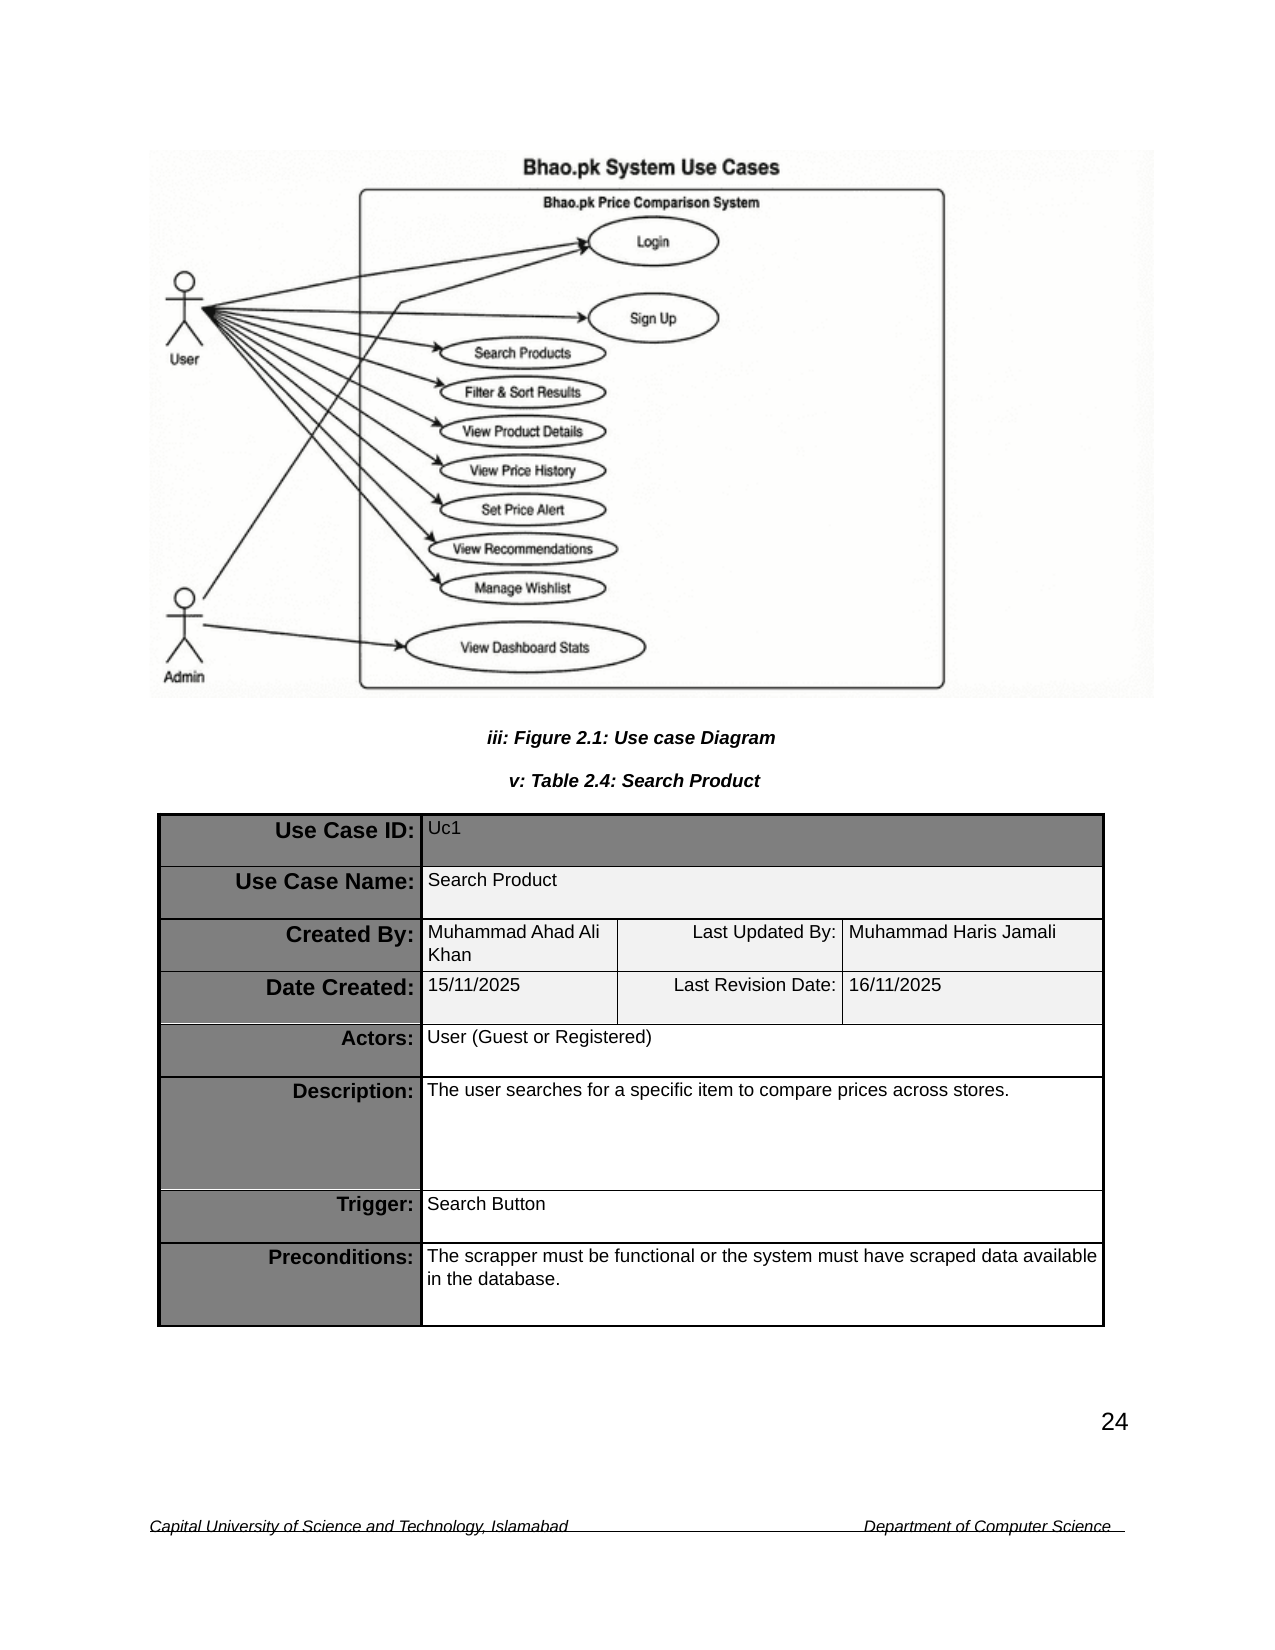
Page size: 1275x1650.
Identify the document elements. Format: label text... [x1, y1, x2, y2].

table_cell Muhammad Ahad Ali Khan [423, 920, 617, 971]
table_cell Description: [161, 1078, 420, 1189]
table_cell Date Created: [161, 972, 420, 1023]
table_header Use Case ID: [161, 816, 420, 866]
table_cell Created By: [161, 920, 420, 971]
table_cell The scrapper must be functional or the system must have scraped data available in the database. [423, 1244, 1102, 1325]
table_cell Last Updated By: [618, 920, 842, 971]
table_cell The user searches for a specific item to compare prices across stores. [423, 1078, 1102, 1189]
table_cell Last Revision Date: [618, 972, 842, 1023]
table_header Uc1 [423, 816, 1102, 866]
table_cell 16/11/2025 [843, 972, 1102, 1023]
text iii: Figure 2.1: Use case Diagram v: Table 2.4: Search Product [236, 727, 1028, 792]
table_cell Search Product [423, 867, 1102, 918]
table_cell User (Guest or Registered) [423, 1025, 1102, 1076]
picture [149, 150, 1154, 698]
table_cell Actors: [161, 1025, 420, 1076]
table_cell 15/11/2025 [423, 972, 617, 1023]
table_cell Use Case Name: [161, 867, 420, 918]
table_cell Muhammad Haris Jamali [843, 920, 1102, 971]
table_cell Preconditions: [161, 1244, 420, 1325]
table_cell Search Button [423, 1191, 1102, 1242]
table_cell Trigger: [161, 1191, 420, 1242]
